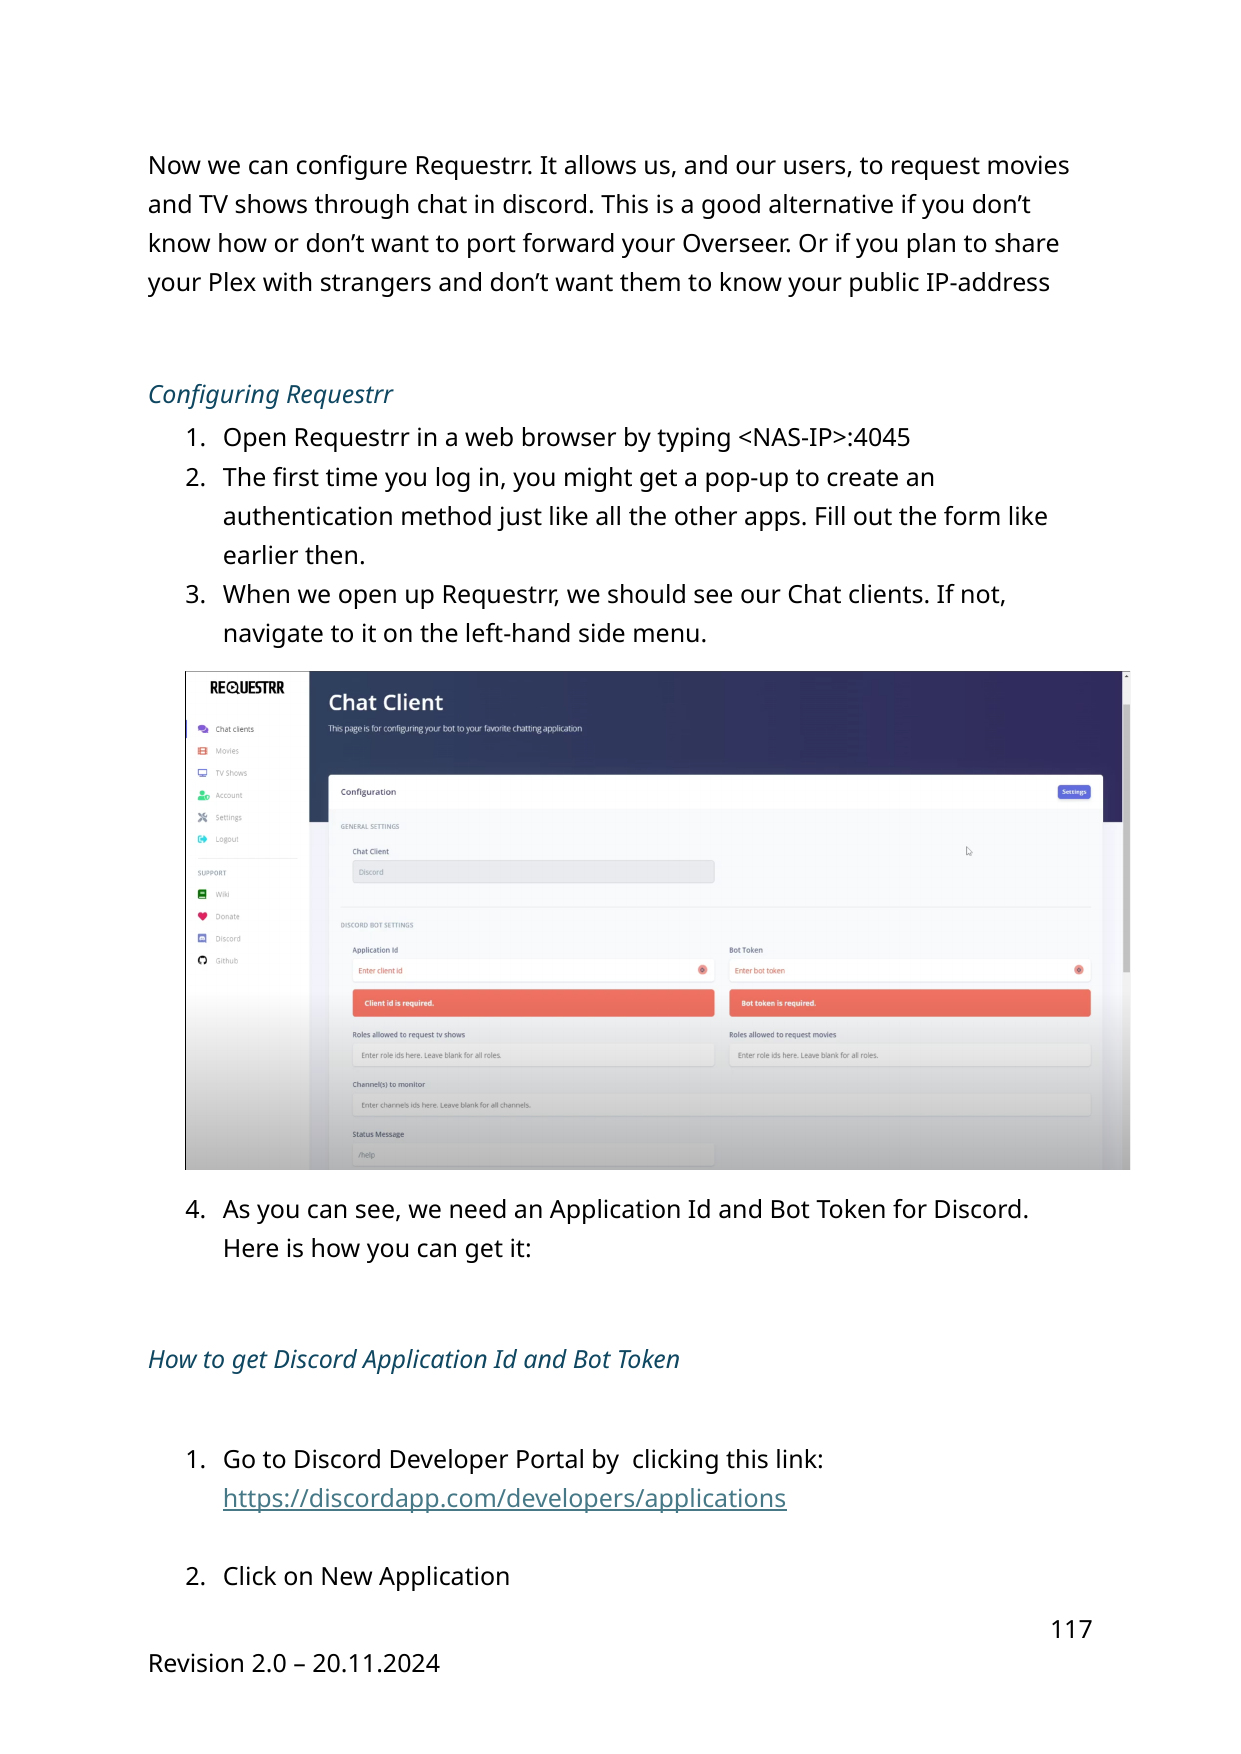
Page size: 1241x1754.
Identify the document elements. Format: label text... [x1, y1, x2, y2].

text Now we can configure Requestrr. It allows us, and our users, to request movies and TV shows through chat in discord. This is a good alternative if you don’t know how or don’t want to port forward your Overseer. Or if you plan to share your Plex with strangers and don’t want them to know your public IP-address [148, 148, 1093, 299]
picture [185, 671, 1130, 1170]
list Open Requestrr in a web browser by typing <NAS-IP>:4045 [185, 420, 1093, 454]
subtitle How to get Discord Application Id and Bot Token [148, 1342, 1093, 1376]
subtitle Configuring Requestrr [148, 377, 1093, 411]
list As you can see, we need an Application Id and Bot Token for Discord. Here is how you can get it: [185, 1191, 1093, 1264]
list Click on New Application [185, 1559, 1093, 1593]
list When we open up Requestrr, we should see our Chat clients. If not, navigate to it on the left-hand side menu. [185, 577, 1093, 650]
list The first time you log in, you might get a pop-up to create an authentication method just like all the other apps. Fill out the form like earlier then. [185, 459, 1093, 572]
list Go to Discord Developer Portal by clicking this link: https://discordapp.com/developers/applications [185, 1441, 1093, 1514]
